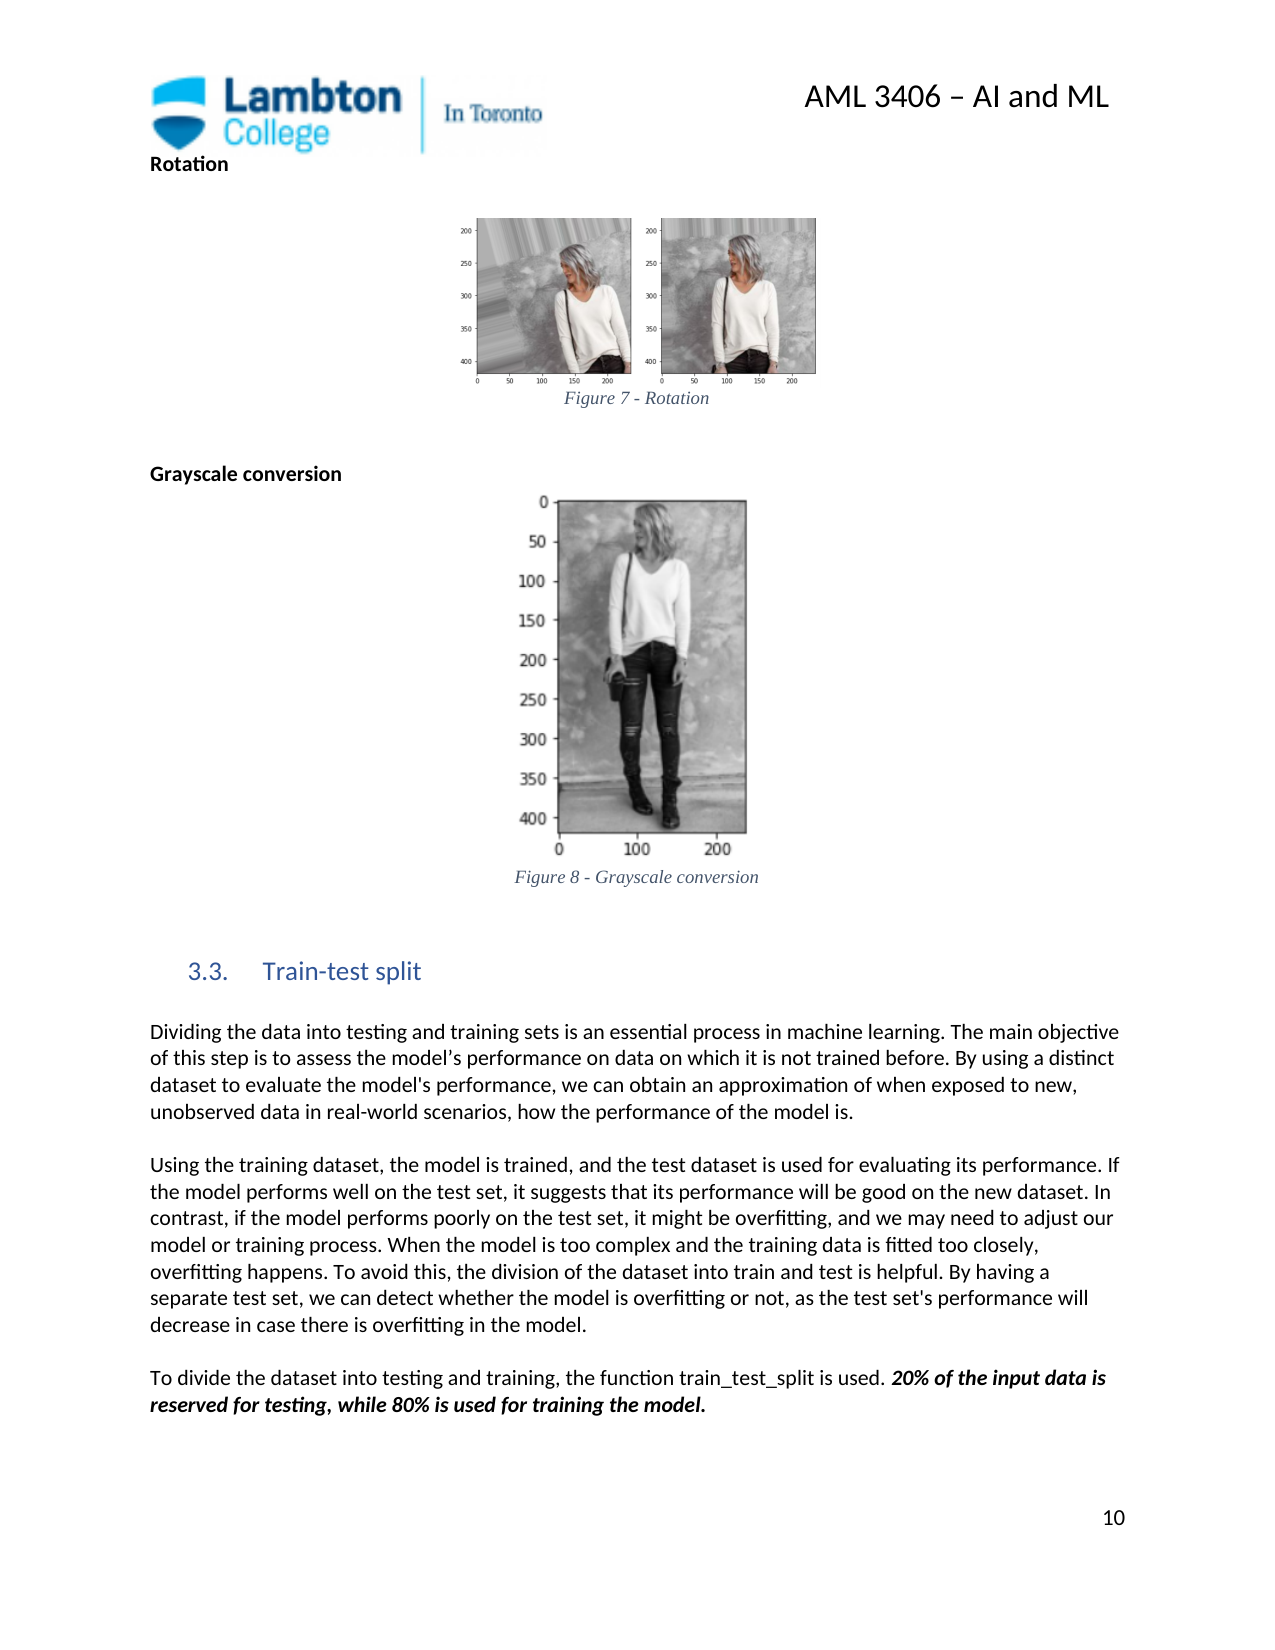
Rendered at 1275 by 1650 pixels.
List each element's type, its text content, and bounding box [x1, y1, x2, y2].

text Figure 7 - Rotation [150, 387, 1125, 409]
text Rotation [150, 150, 1125, 177]
picture [150, 75, 547, 150]
text Grayscale conversion [150, 460, 1125, 487]
text Using the training dataset, the model is trained, and the test dataset is used for evaluating its performance. If the model performs well on the test set, it suggests that its performance will be good on the new dataset. In contrast, if the model performs poorly on the test set, it might be overfitting, and we may need to adjust our model or training process. When the model is too complex and the training data is fitted too closely, overfitting happens. To avoid this, the division of the dataset into train and test is helpful. By having a separate test set, we can detect whether the model is overfitting or not, as the test set's performance will decrease in case there is overfitting in the model. [150, 1151, 1125, 1338]
text Figure 8 - Grayscale conversion [150, 866, 1125, 887]
text To divide the dataset into testing and training, the function train_test_split is used. 20% of the input data is reserved for testing, while 80% is used for training the model. [150, 1364, 1125, 1418]
subtitle Train-test split [187, 954, 1125, 987]
picture [454, 218, 821, 388]
text Dividing the data into testing and training sets is an essential process in machine learning. The main objective of this step is to assess the model’s performance on data on which it is not trained before. By using a distinct dataset to evaluate the model's performance, we can obtain an approximation of when exposed to new, unobserved data in real-world scenarios, how the performance of the model is. [150, 1018, 1125, 1124]
picture [506, 486, 769, 866]
